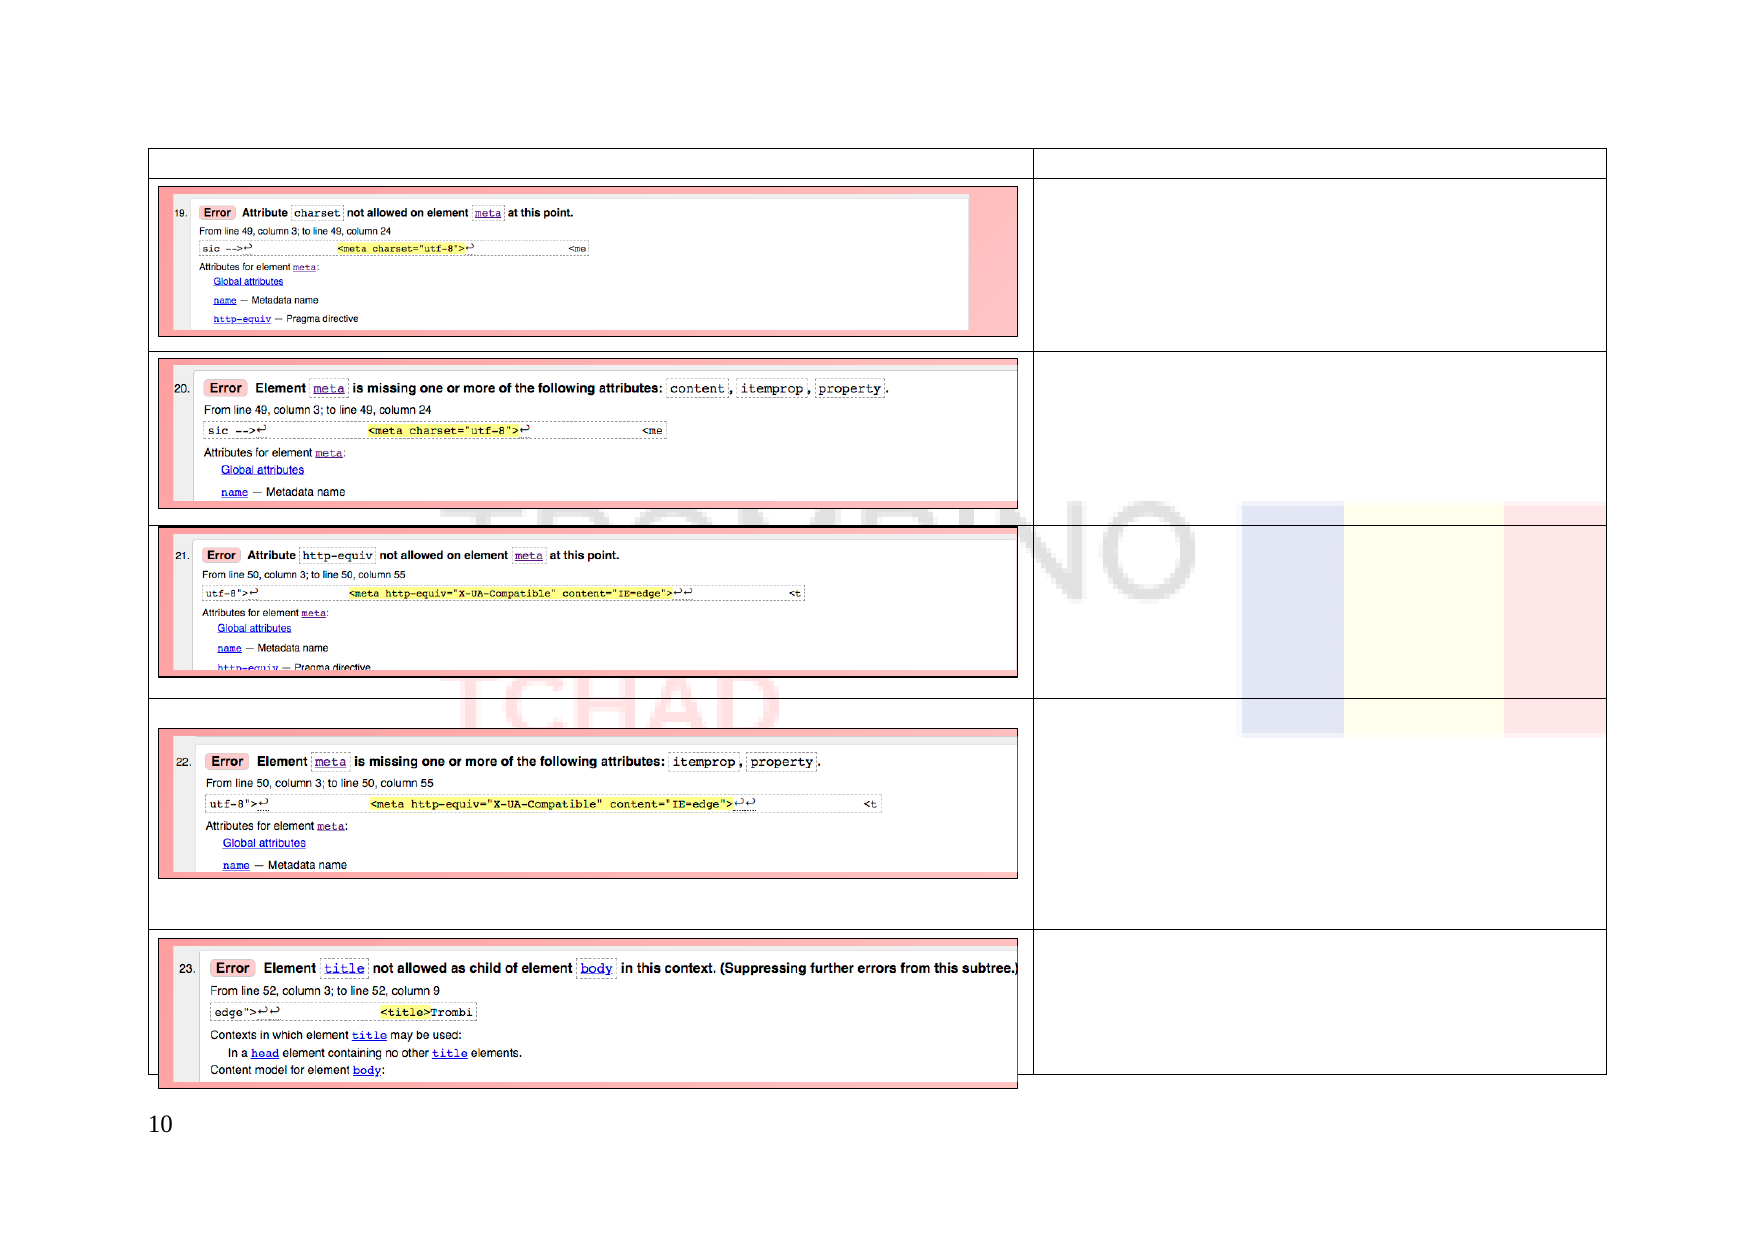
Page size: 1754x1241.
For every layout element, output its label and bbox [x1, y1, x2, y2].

table_cell [1034, 930, 1606, 1074]
table_cell [1034, 526, 1606, 698]
picture [173, 534, 1017, 670]
table_cell [149, 526, 1033, 698]
table_cell [1034, 179, 1606, 351]
picture [173, 946, 1018, 1082]
picture [173, 194, 969, 330]
table_cell [149, 352, 1033, 524]
table_cell [149, 699, 1033, 929]
table_cell [1034, 352, 1606, 524]
table_header [1034, 149, 1606, 177]
table_header [149, 149, 1033, 177]
table_cell [1034, 699, 1606, 929]
picture [173, 365, 1018, 501]
table_cell [149, 930, 1033, 1074]
table_cell [149, 179, 1033, 351]
picture [173, 736, 1018, 872]
